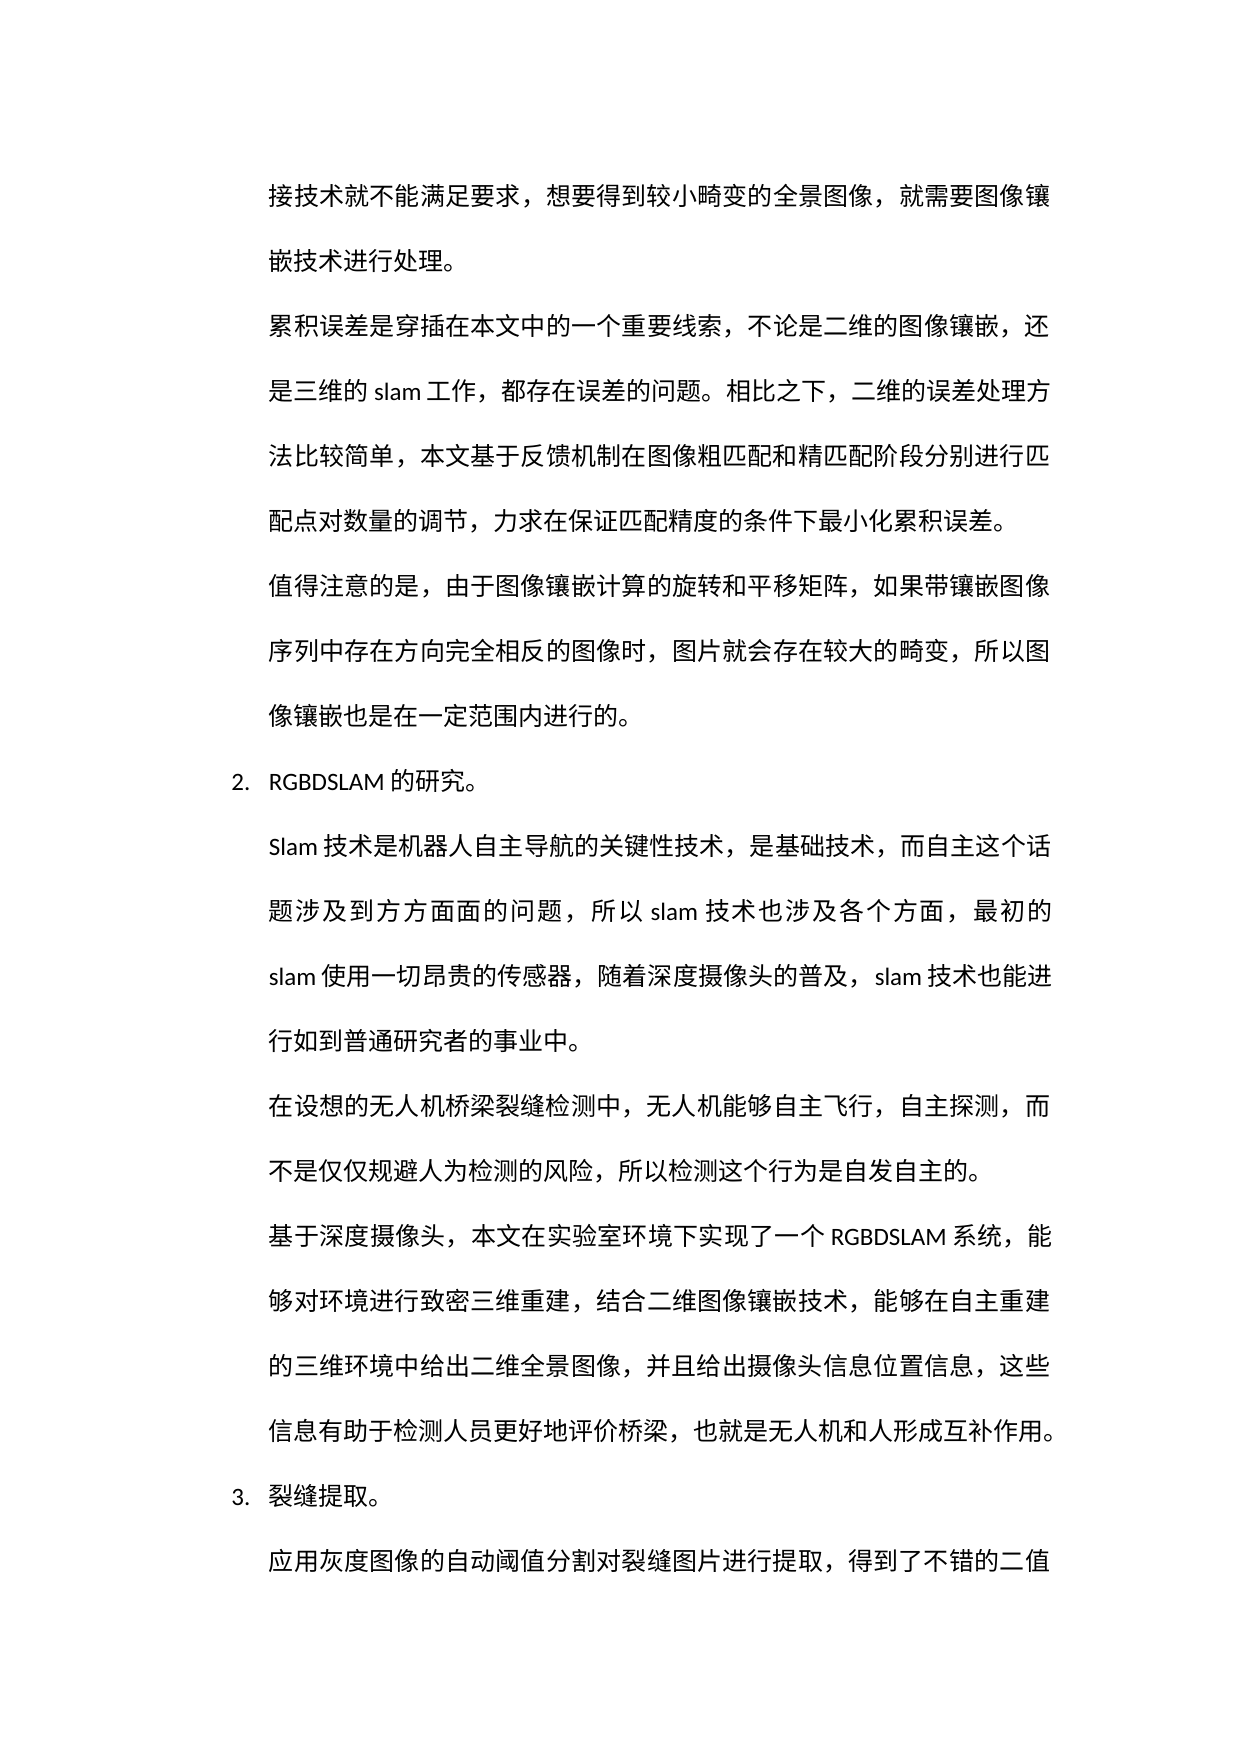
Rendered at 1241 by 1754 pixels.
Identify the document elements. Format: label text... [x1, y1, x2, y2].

list 累积误差是穿插在本文中的一个重要线索，不论是二维的图像镶嵌，还是三维的slam工作，都存在误差的问题。相比之下，二维的误差处理方法比较简单，本文基于反馈机制在图像粗匹配和精匹配阶段分别进行匹配点对数量的调节，力求在保证匹配精度的条件下最小化累积误差。 [269, 292, 1053, 552]
list 值得注意的是，由于图像镶嵌计算的旋转和平移矩阵，如果带镶嵌图像序列中存在方向完全相反的图像时，图片就会存在较大的畸变，所以图像镶嵌也是在一定范围内进行的。 [269, 552, 1053, 747]
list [269, 1527, 1053, 1592]
list Slam技术是机器人自主导航的关键性技术，是基础技术，而自主这个话题涉及到方方面面的问题，所以slam技术也涉及各个方面，最初的slam使用一切昂贵的传感器，随着深度摄像头的普及，slam技术也能进行如到普通研究者的事业中。 [269, 812, 1053, 1072]
list RGBDSLAM的研究。 [231, 747, 1053, 812]
list 裂缝提取。 [231, 1462, 1053, 1527]
list 基于深度摄像头，本文在实验室环境下实现了一个RGBDSLAM系统，能够对环境进行致密三维重建，结合二维图像镶嵌技术，能够在自主重建的三维环境中给出二维全景图像，并且给出摄像头信息位置信息，这些信息有助于检测人员更好地评价桥梁，也就是无人机和人形成互补作用。 [269, 1202, 1053, 1462]
list 在设想的无人机桥梁裂缝检测中，无人机能够自主飞行，自主探测，而不是仅仅规避人为检测的风险，所以检测这个行为是自发自主的。 [269, 1072, 1053, 1202]
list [269, 162, 1053, 292]
